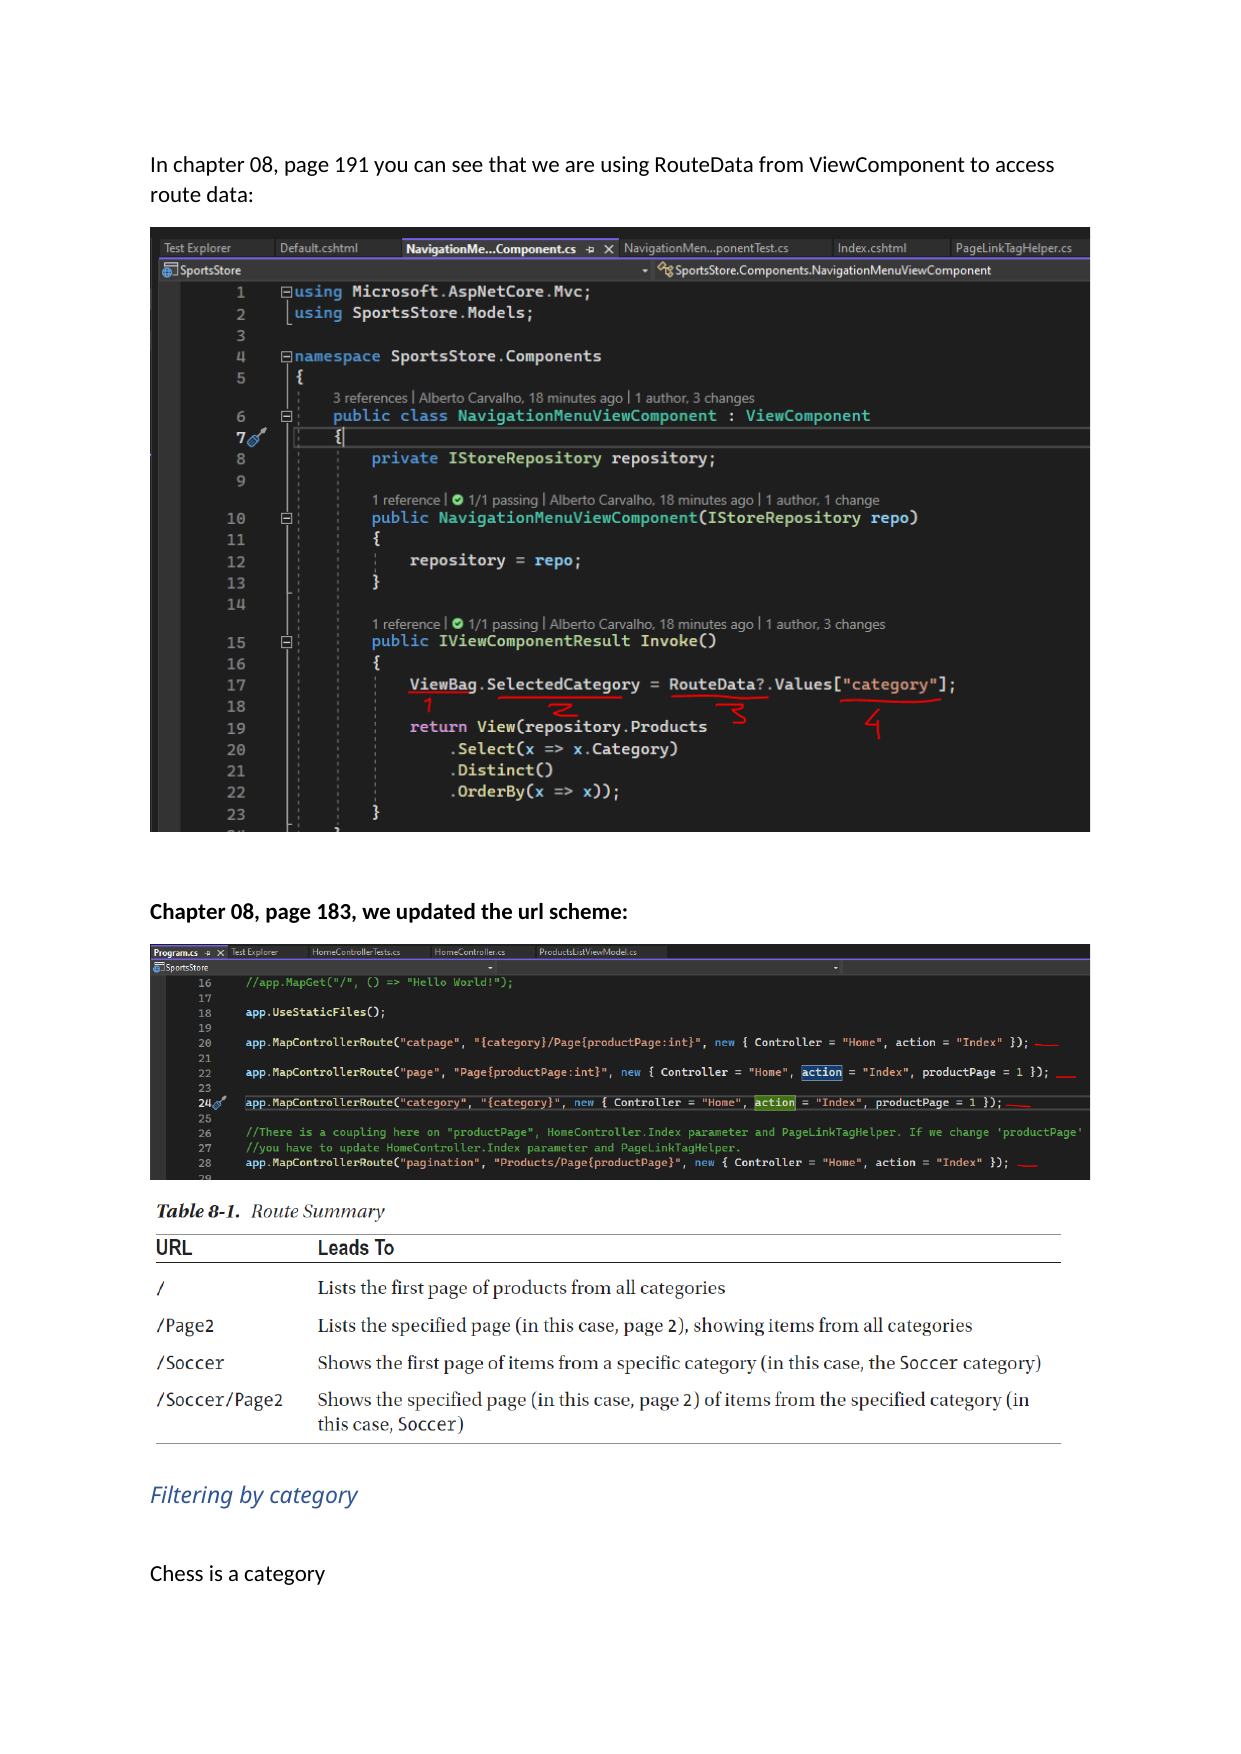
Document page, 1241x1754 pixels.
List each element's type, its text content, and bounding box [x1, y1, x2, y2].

picture [150, 944, 1091, 1180]
text Chess is a category [150, 1559, 1090, 1587]
subtitle Filtering by category [150, 1479, 1090, 1510]
picture [150, 227, 1091, 832]
text In chapter 08, page 191 you can see that we are using RouteData from ViewComponent to access route data: [150, 150, 1090, 208]
picture [150, 1198, 1091, 1460]
text Chapter 08, page 183, we updated the url scheme: [150, 897, 1090, 926]
